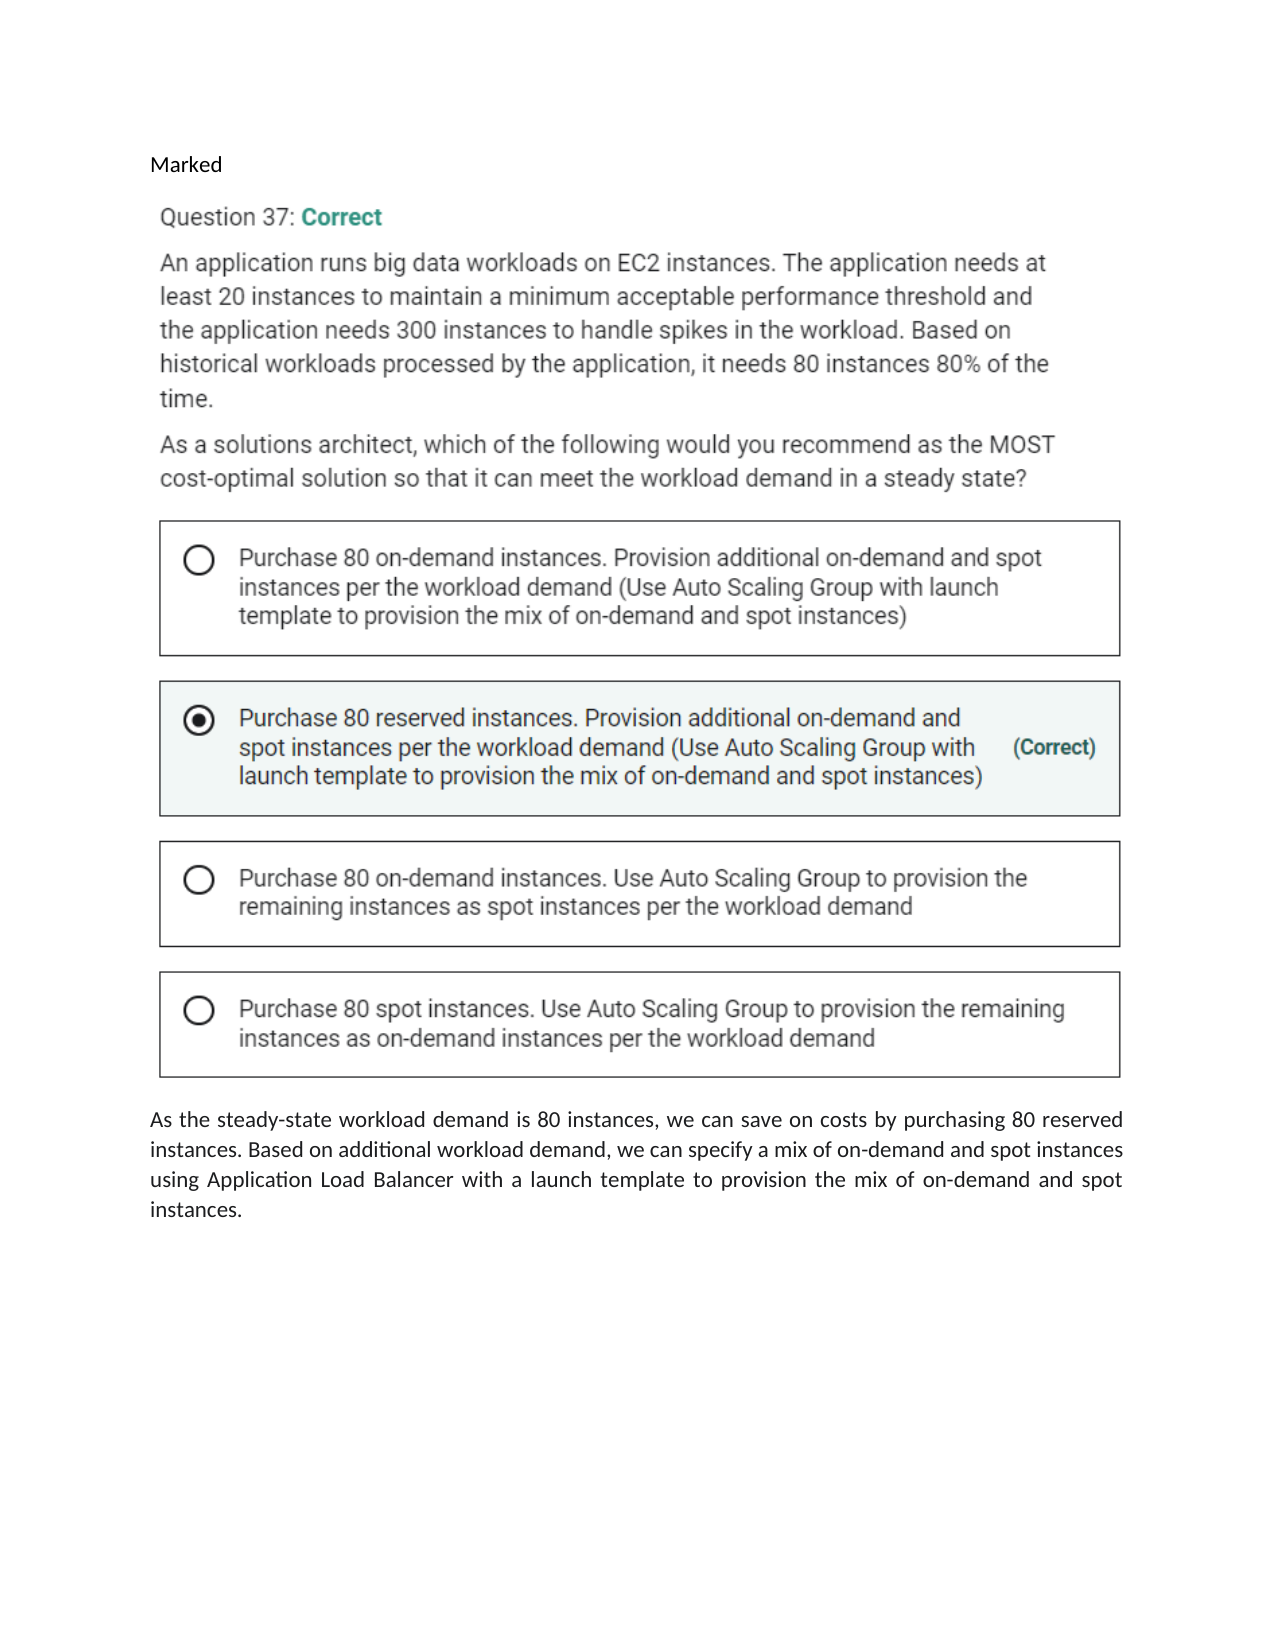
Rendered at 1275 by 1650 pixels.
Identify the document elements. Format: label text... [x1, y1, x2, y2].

text Marked [150, 150, 1125, 178]
picture [150, 196, 1125, 1086]
text As the steady-state workload demand is 80 instances, we can save on costs by purchasing 80 reserved instances. Based on additional workload demand, we can specify a mix of on-demand and spot instances using Application Load Balancer with a launch template to provision the mix of on-demand and spot instances. [150, 1193, 1125, 1223]
